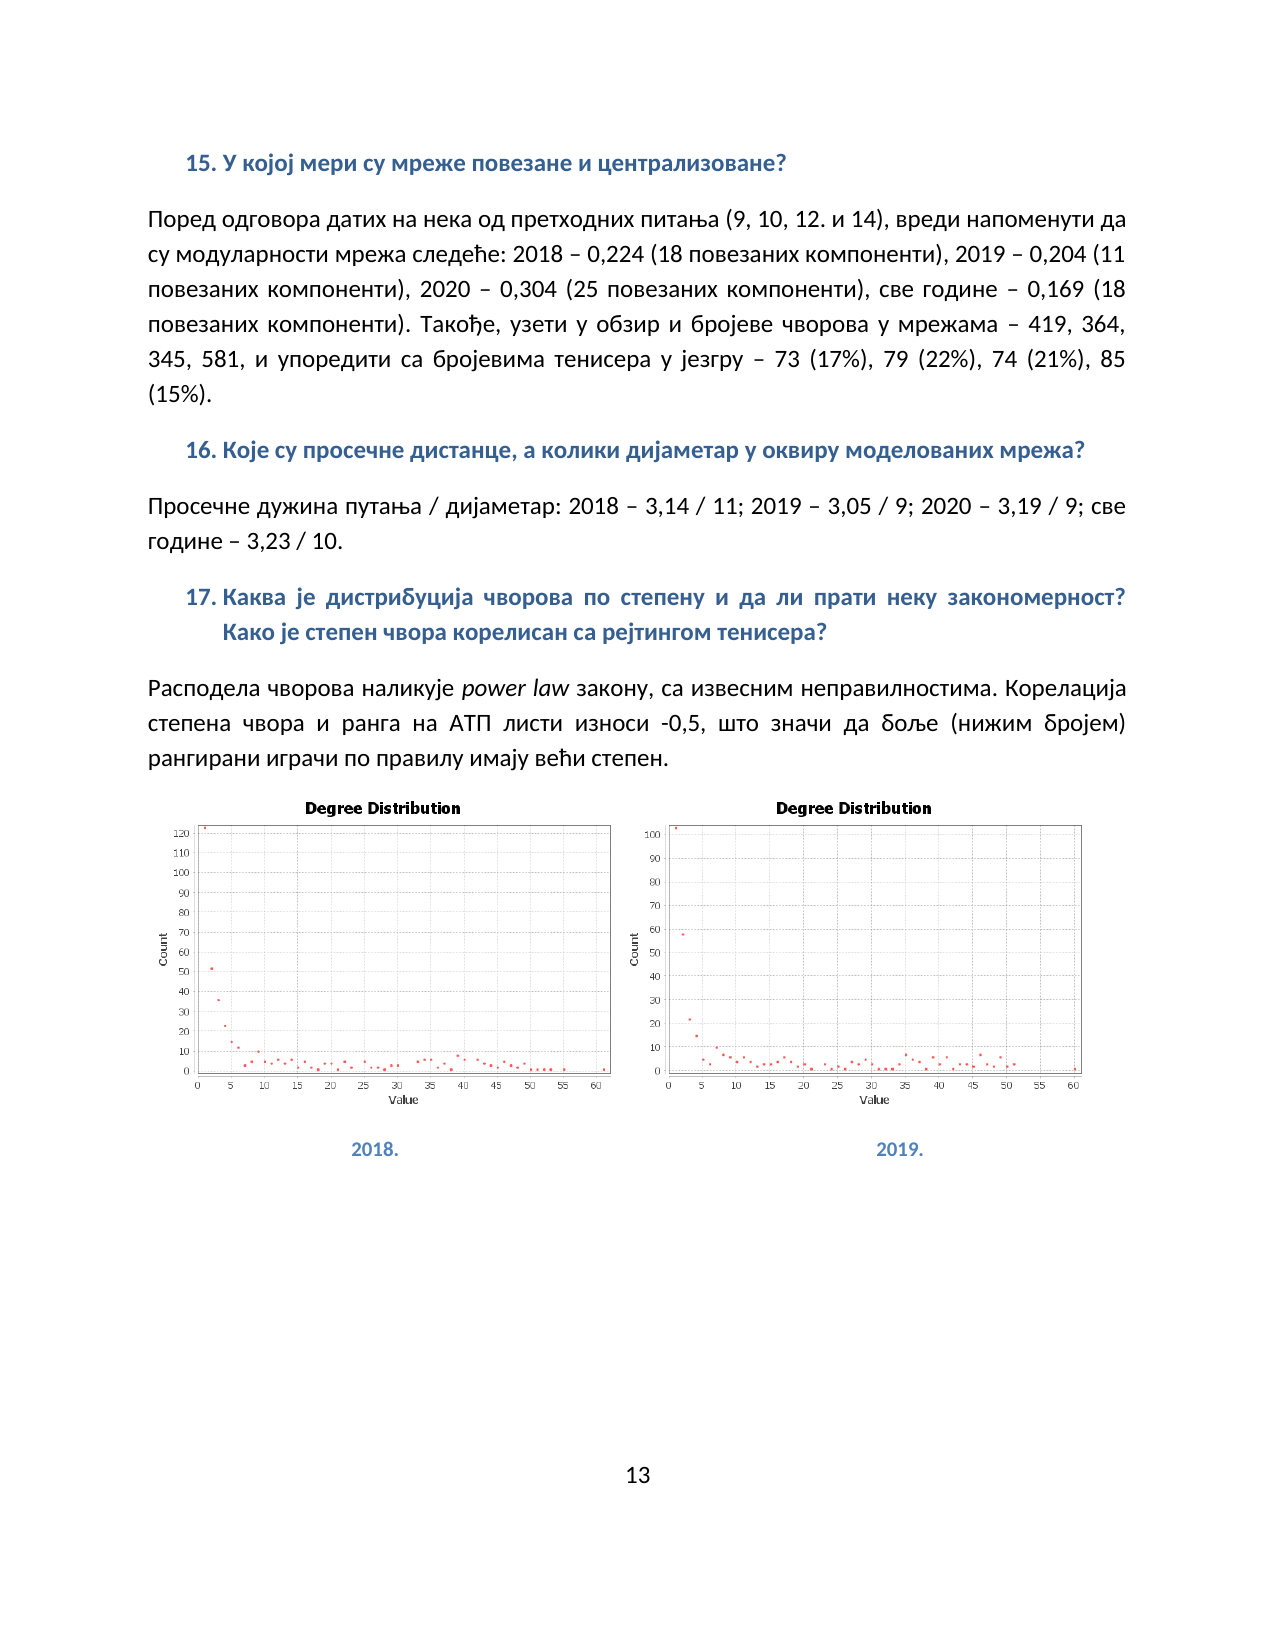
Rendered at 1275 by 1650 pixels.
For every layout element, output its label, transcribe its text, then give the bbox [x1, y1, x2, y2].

text 2018. 2019. [148, 1136, 1127, 1162]
subtitle У којој мери су мреже повезане и централизоване? [185, 148, 1127, 178]
subtitle Које су просечне дистанце, а колики дијаметар у оквиру моделованих мрежа? [185, 434, 1127, 465]
text Просечне дужина путања / дијаметар: 2018 – 3,14 / 11; 2019 – 3,05 / 9; 2020 – 3,19 / 9; све године – 3,23 / 10. [148, 490, 1127, 556]
subtitle Каква је дистрибуција чворова по степену и да ли прати неку закономерност? Како је степен чвора корелисан са рејтингом тенисера? [185, 581, 1127, 646]
picture [147, 797, 1090, 1112]
text Поред одговора датих на нека од претходних питања (9, 10, 12. и 14), вреди напоменути да су модуларности мрежа следеће: 2018 – 0,224 (18 повезаних компоненти), 2019 – 0,204 (11 повезаних компоненти), 2020 – 0,304 (25 повезаних компоненти), све године – 0,169 (18 повезаних компоненти). Такође, узети у обзир и бројеве чворова у мрежама – 419, 364, 345, 581, и упоредити са бројевима тенисера у језгру – 73 (17%), 79 (22%), 74 (21%), 85 (15%). [148, 203, 1127, 409]
text Расподела чворова наликује power law закону, са извесним неправилностима. Корелација степена чвора и ранга на АТП листи износи -0,5, што значи да боље (нижим бројем) рангирани играчи по правилу имају већи степен. [148, 672, 1127, 772]
